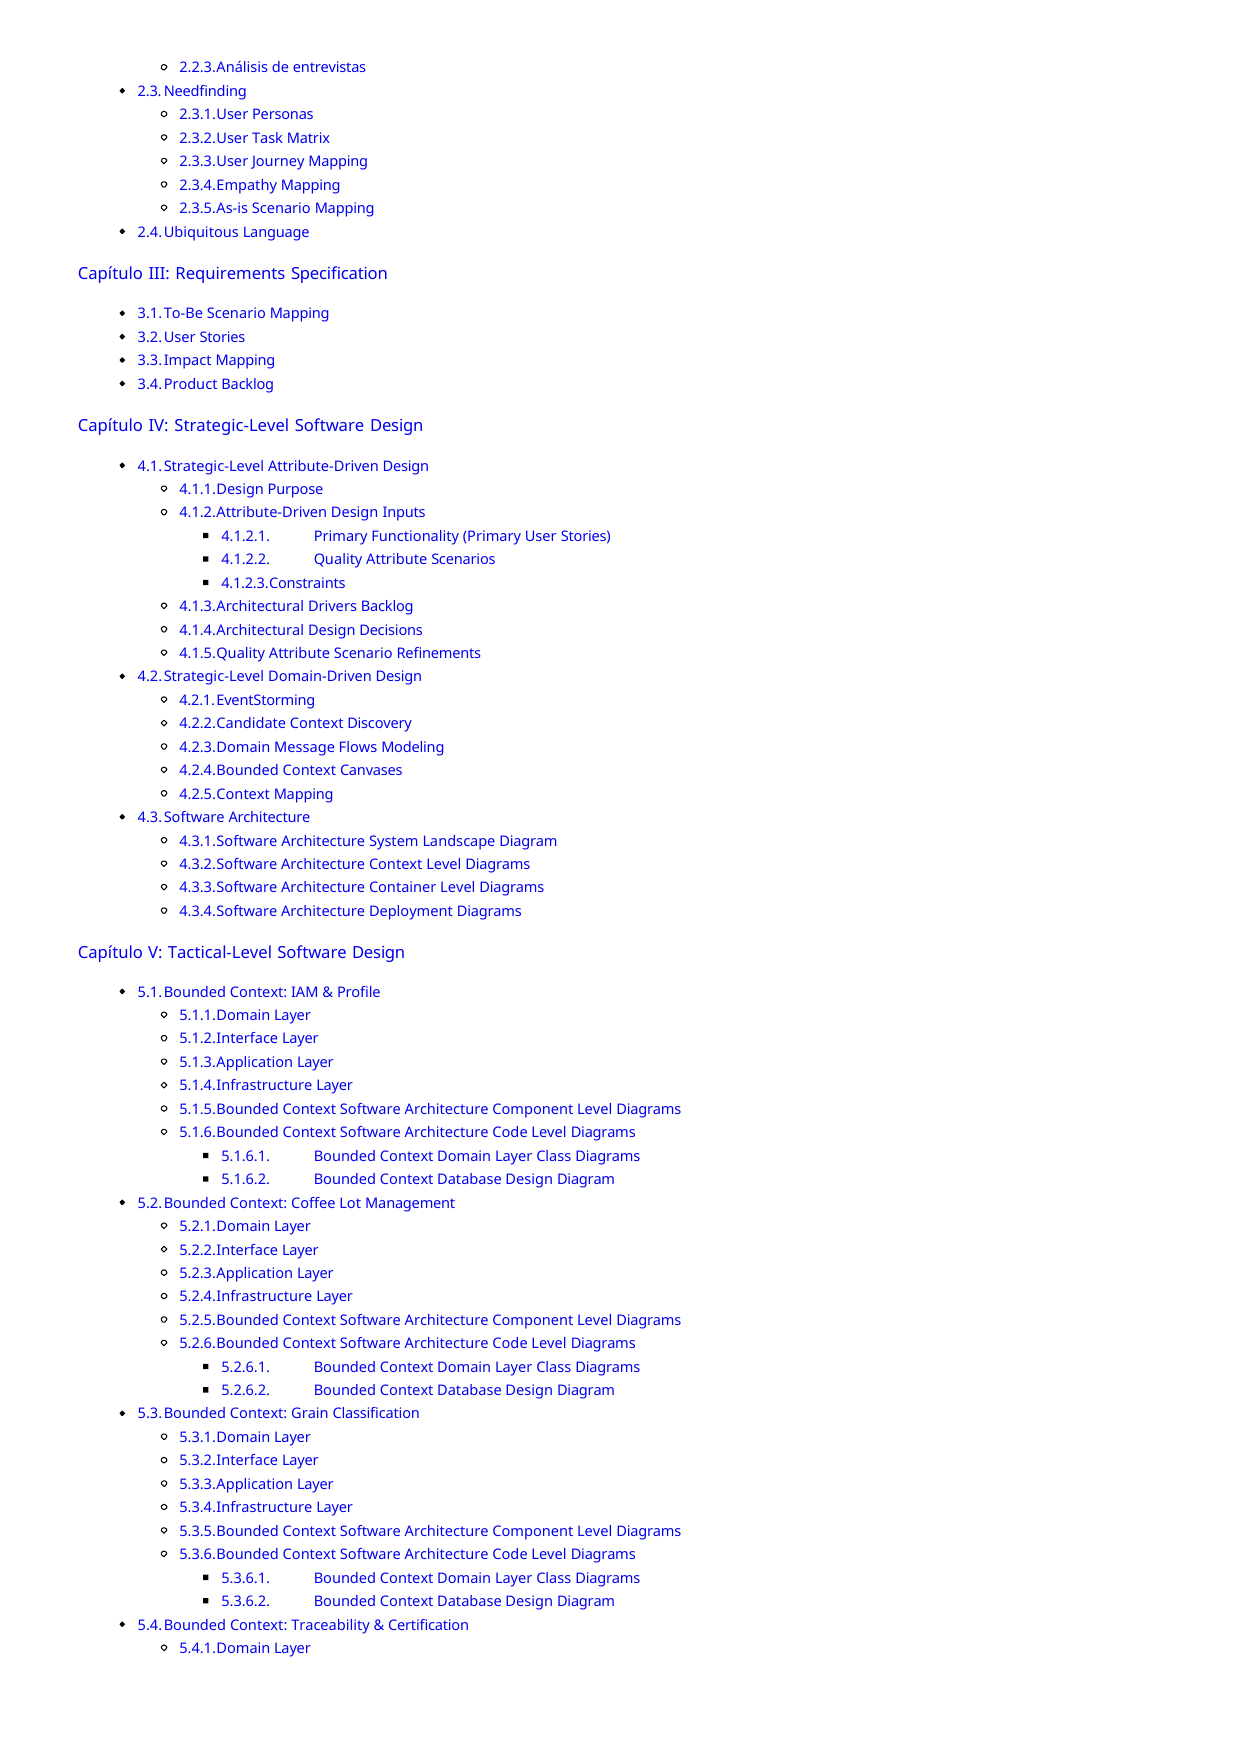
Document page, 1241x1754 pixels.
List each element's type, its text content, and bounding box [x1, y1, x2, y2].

list Infrastructure Layer [179, 1075, 1166, 1095]
list Domain Message Flows Modeling [179, 737, 1166, 756]
list Candidate Context Discovery [179, 713, 1166, 733]
list Interface Layer [179, 1450, 1166, 1470]
list Product Backlog [137, 373, 1166, 393]
list Bounded Context: Traceability & Certification [137, 1614, 1166, 1634]
list User Stories [137, 327, 1166, 347]
list Infrastructure Layer [179, 1497, 1166, 1517]
list Bounded Context Domain Layer Class Diagrams [221, 1146, 1166, 1165]
list Software Architecture [137, 807, 1166, 827]
text Capítulo V: Tactical-Level Software Design [78, 941, 1166, 964]
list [179, 1544, 1166, 1564]
list Architectural Design Decisions [179, 619, 1166, 639]
list Domain Layer [179, 1638, 1166, 1658]
list Empathy Mapping [179, 174, 1166, 194]
list Interface Layer [179, 1239, 1166, 1259]
list Bounded Context: Coffee Lot Management [137, 1192, 1166, 1212]
list Bounded Context Software Architecture Code Level Diagrams [179, 1333, 1166, 1353]
list Constraints [221, 572, 1166, 592]
list Context Mapping [179, 783, 1166, 803]
list Impact Mapping [137, 350, 1166, 370]
list Software Architecture Container Level Diagrams [179, 877, 1166, 897]
list Architectural Drivers Backlog [179, 596, 1166, 616]
list Infrastructure Layer [179, 1286, 1166, 1306]
list Análisis de entrevistas [179, 57, 1166, 77]
list User Personas [179, 104, 1166, 124]
list Strategic-Level Domain-Driven Design [137, 666, 1166, 686]
list Bounded Context Software Architecture Component Level Diagrams [179, 1309, 1166, 1329]
list Application Layer [179, 1474, 1166, 1493]
list Primary Functionality (Primary User Stories) [221, 526, 1166, 546]
list Domain Layer [179, 1005, 1166, 1025]
list Bounded Context Database Design Diagram [221, 1169, 1166, 1189]
list Quality Attribute Scenario Refinements [179, 643, 1166, 663]
list Software Architecture Context Level Diagrams [179, 854, 1166, 874]
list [221, 1567, 1166, 1587]
list Design Purpose [179, 479, 1166, 499]
list Bounded Context: IAM & Profile [137, 981, 1166, 1001]
list Software Architecture Deployment Diagrams [179, 901, 1166, 921]
list Software Architecture System Landscape Diagram [179, 830, 1166, 850]
list EventStorming [179, 690, 1166, 709]
list Application Layer [179, 1052, 1166, 1072]
list Domain Layer [179, 1216, 1166, 1236]
list Application Layer [179, 1263, 1166, 1283]
list As-is Scenario Mapping [179, 198, 1166, 218]
list User Task Matrix [179, 128, 1166, 147]
list Attribute-Driven Design Inputs [179, 502, 1166, 522]
text Capítulo III: Requirements Specification [78, 262, 1166, 284]
list Needfinding [137, 81, 1166, 101]
list Bounded Context Database Design Diagram [221, 1591, 1166, 1611]
text Capítulo IV: Strategic-Level Software Design [78, 414, 1166, 437]
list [179, 1521, 1166, 1540]
list To-Be Scenario Mapping [137, 303, 1166, 323]
list Bounded Context Software Architecture Code Level Diagrams [179, 1122, 1166, 1142]
list Bounded Context Database Design Diagram [221, 1380, 1166, 1400]
list Bounded Context Domain Layer Class Diagrams [221, 1356, 1166, 1376]
list Domain Layer [179, 1427, 1166, 1447]
list Bounded Context Canvases [179, 760, 1166, 780]
list Interface Layer [179, 1028, 1166, 1048]
list Bounded Context Software Architecture Component Level Diagrams [179, 1099, 1166, 1118]
list Ubiquitous Language [137, 221, 1166, 241]
list Quality Attribute Scenarios [221, 549, 1166, 569]
list Bounded Context: Grain Classification [137, 1403, 1166, 1423]
list Strategic-Level Attribute-Driven Design [137, 455, 1166, 475]
list User Journey Mapping [179, 151, 1166, 171]
